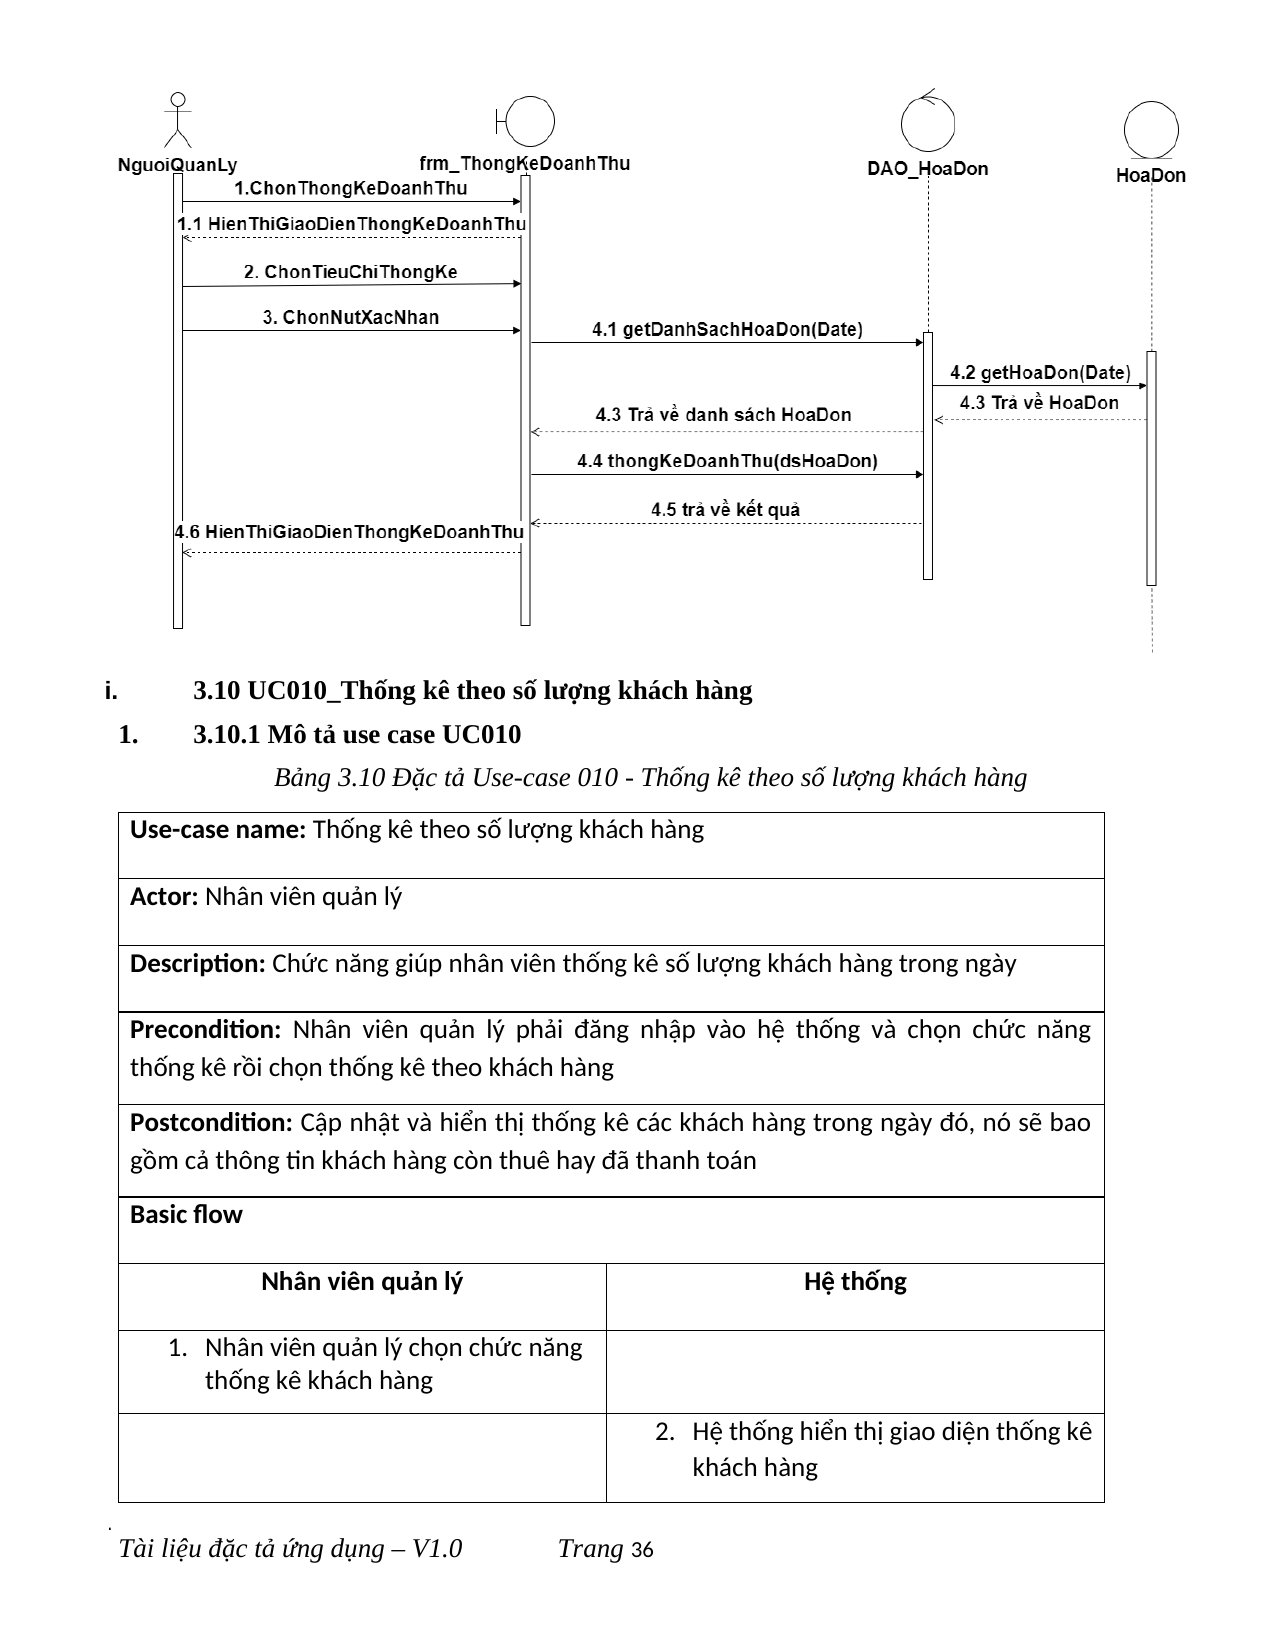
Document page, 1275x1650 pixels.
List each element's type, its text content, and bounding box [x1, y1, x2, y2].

picture [118, 88, 1187, 656]
subtitle 3.10.1 Mô tả use case UC010 [118, 718, 1186, 749]
table_cell Actor: Nhân viên quản lý [119, 879, 1104, 945]
subtitle 3.10 UC010_Thống kê theo số lượng khách hàng [118, 674, 1186, 705]
table_cell Postcondition: Cập nhật và hiển thị thống kê các khách hàng trong ngày đó, nó sẽ bao gồm cả thông tin khách hàng còn thuê hay đã thanh toán [119, 1105, 1104, 1196]
table_cell Nhân viên quản lý chọn chức năng thống kê khách hàng [119, 1331, 606, 1413]
table_cell Nhân viên quản lý [119, 1264, 606, 1329]
table_cell Hệ thống hiển thị giao diện thống kê khách hàng [607, 1414, 1104, 1502]
table_cell [607, 1331, 1104, 1413]
text Bảng 3.10 Đặc tả Use-case 010 - Thống kê theo số lượng khách hàng [118, 761, 1186, 793]
table_cell [119, 1414, 606, 1502]
table_cell Precondition: Nhân viên quản lý phải đăng nhập vào hệ thống và chọn chức năng thống kê rồi chọn thống kê theo khách hàng [119, 1013, 1104, 1104]
table_cell Hệ thống [607, 1264, 1104, 1329]
table_cell Basic flow [119, 1198, 1104, 1263]
table_cell Description: Chức năng giúp nhân viên thống kê số lượng khách hàng trong ngày [119, 946, 1104, 1011]
table_header Use-case name: Thống kê theo số lượng khách hàng [119, 813, 1104, 878]
